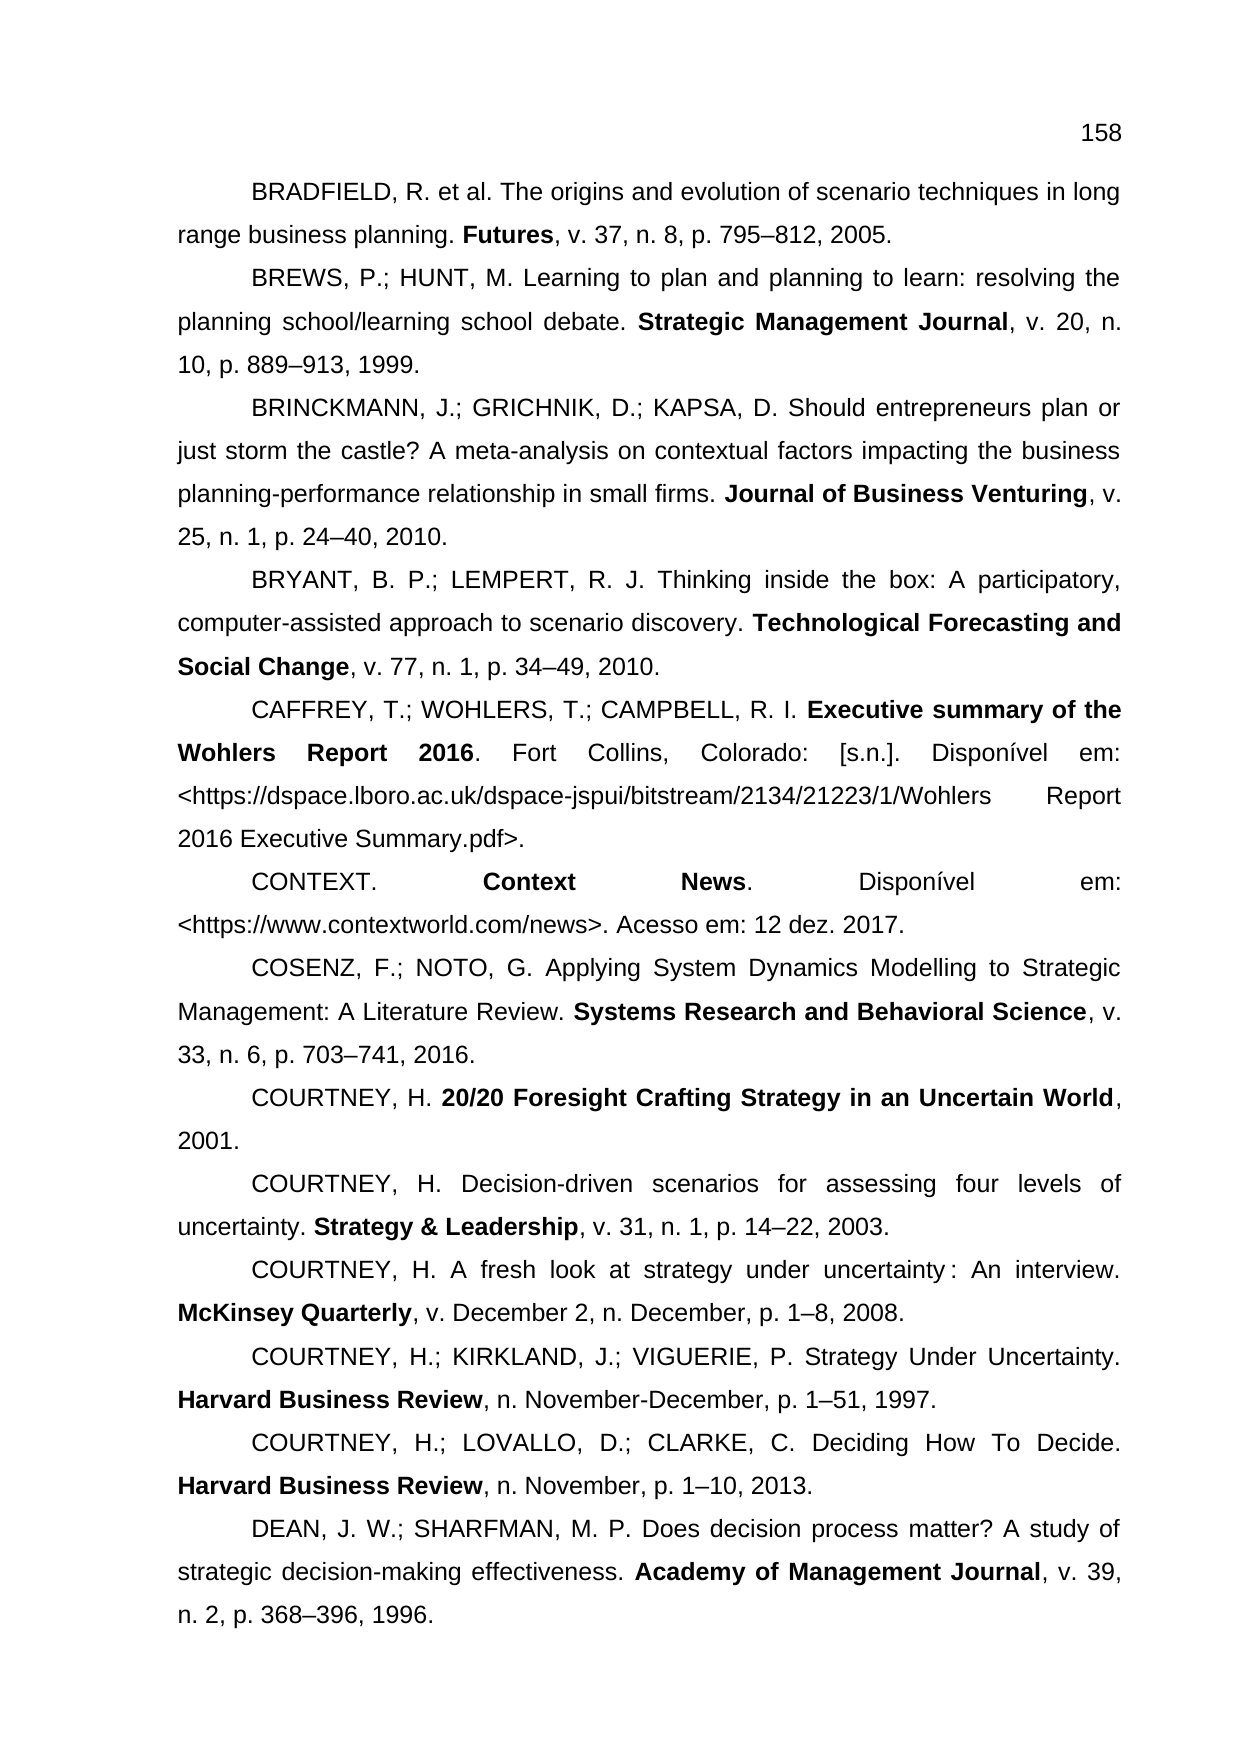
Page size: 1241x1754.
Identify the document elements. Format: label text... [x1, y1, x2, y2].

text COURTNEY, H. Decision-driven scenarios for assessing four levels of uncertainty. Strategy & Leadership, v. 31, n. 1, p. 14–22, 2003. [177, 1169, 1122, 1241]
text CAFFREY, T.; WOHLERS, T.; CAMPBELL, R. I. Executive summary of the Wohlers Report 2016. Fort Collins, Colorado: [s.n.]. Disponível em: <https://dspace.lboro.ac.uk/dspace-jspui/bitstream/2134/21223/1/Wohlers Report 2016 Executive Summary.pdf>. [177, 695, 1122, 853]
text BRYANT, B. P.; LEMPERT, R. J. Thinking inside the box: A participatory, computer-assisted approach to scenario discovery. Technological Forecasting and Social Change, v. 77, n. 1, p. 34–49, 2010. [177, 565, 1122, 680]
text BREWS, P.; HUNT, M. Learning to plan and planning to learn: resolving the planning school/learning school debate. Strategic Management Journal, v. 20, n. 10, p. 889–913, 1999. [177, 263, 1122, 378]
text COSENZ, F.; NOTO, G. Applying System Dynamics Modelling to Strategic Management: A Literature Review. Systems Research and Behavioral Science, v. 33, n. 6, p. 703–741, 2016. [177, 953, 1122, 1068]
text BRINCKMANN, J.; GRICHNIK, D.; KAPSA, D. Should entrepreneurs plan or just storm the castle? A meta-analysis on contextual factors impacting the business planning-performance relationship in small firms. Journal of Business Venturing, v. 25, n. 1, p. 24–40, 2010. [177, 393, 1122, 551]
text CONTEXT. Context News. Disponível em: <https://www.contextworld.com/news>. Acesso em: 12 dez. 2017. [177, 867, 1122, 939]
text COURTNEY, H.; LOVALLO, D.; CLARKE, C. Deciding How To Decide. Harvard Business Review, n. November, p. 1–10, 2013. [177, 1428, 1122, 1500]
text COURTNEY, H. 20/20 Foresight Crafting Strategy in an Uncertain World, 2001. [177, 1083, 1122, 1155]
text BRADFIELD, R. et al. The origins and evolution of scenario techniques in long range business planning. Futures, v. 37, n. 8, p. 795–812, 2005. [177, 177, 1122, 249]
text COURTNEY, H. A fresh look at strategy under uncertainty : An interview. McKinsey Quarterly, v. December 2, n. December, p. 1–8, 2008. [177, 1255, 1122, 1327]
text DEAN, J. W.; SHARFMAN, M. P. Does decision process matter? A study of strategic decision-making effectiveness. Academy of Management Journal, v. 39, n. 2, p. 368–396, 1996. [177, 1514, 1122, 1629]
text COURTNEY, H.; KIRKLAND, J.; VIGUERIE, P. Strategy Under Uncertainty. Harvard Business Review, n. November-December, p. 1–51, 1997. [177, 1342, 1122, 1413]
